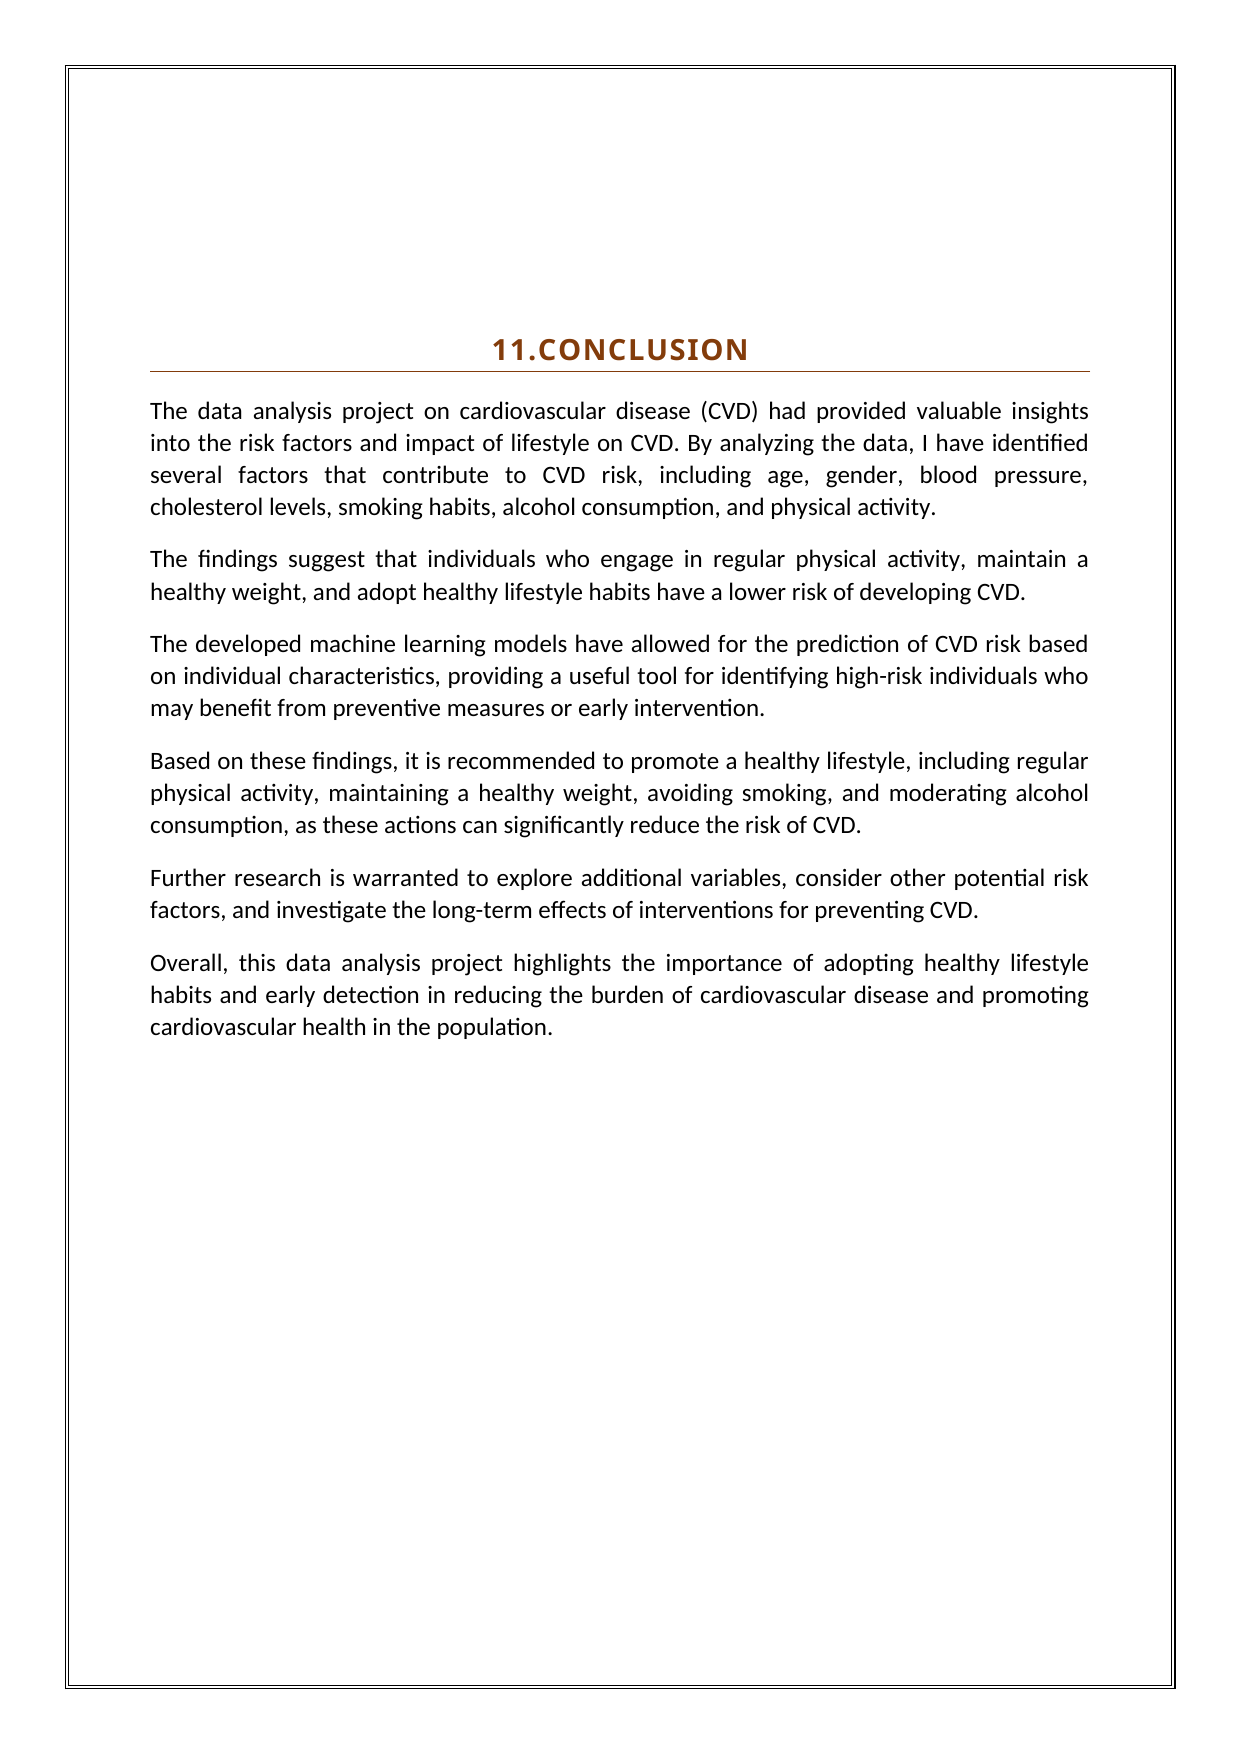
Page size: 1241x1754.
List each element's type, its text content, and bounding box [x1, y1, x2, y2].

text Overall, this data analysis project highlights the importance of adopting healthy lifestyle habits and early detection in reducing the burden of cardiovascular disease and promoting cardiovascular health in the population. [150, 947, 1090, 1041]
text The data analysis project on cardiovascular disease (CVD) had provided valuable insights into the risk factors and impact of lifestyle on CVD. By analyzing the data, I have identified several factors that contribute to CVD risk, including age, gender, blood pressure, cholesterol levels, smoking habits, alcohol consumption, and physical activity. [150, 395, 1090, 521]
text The findings suggest that individuals who engage in regular physical activity, maintain a healthy weight, and adopt healthy lifestyle habits have a lower risk of developing CVD. [150, 544, 1090, 606]
subtitle 11.CONCLUSION [150, 329, 1090, 371]
text The developed machine learning models have allowed for the prediction of CVD risk based on individual characteristics, providing a useful tool for identifying high-risk individuals who may benefit from preventive measures or early intervention. [150, 628, 1090, 723]
text Based on these findings, it is recommended to promote a healthy lifestyle, including regular physical activity, maintaining a healthy weight, avoiding smoking, and moderating alcohol consumption, as these actions can significantly reduce the risk of CVD. [150, 745, 1090, 840]
text Further research is warranted to explore additional variables, consider other potential risk factors, and investigate the long-term effects of interventions for preventing CVD. [150, 862, 1090, 924]
